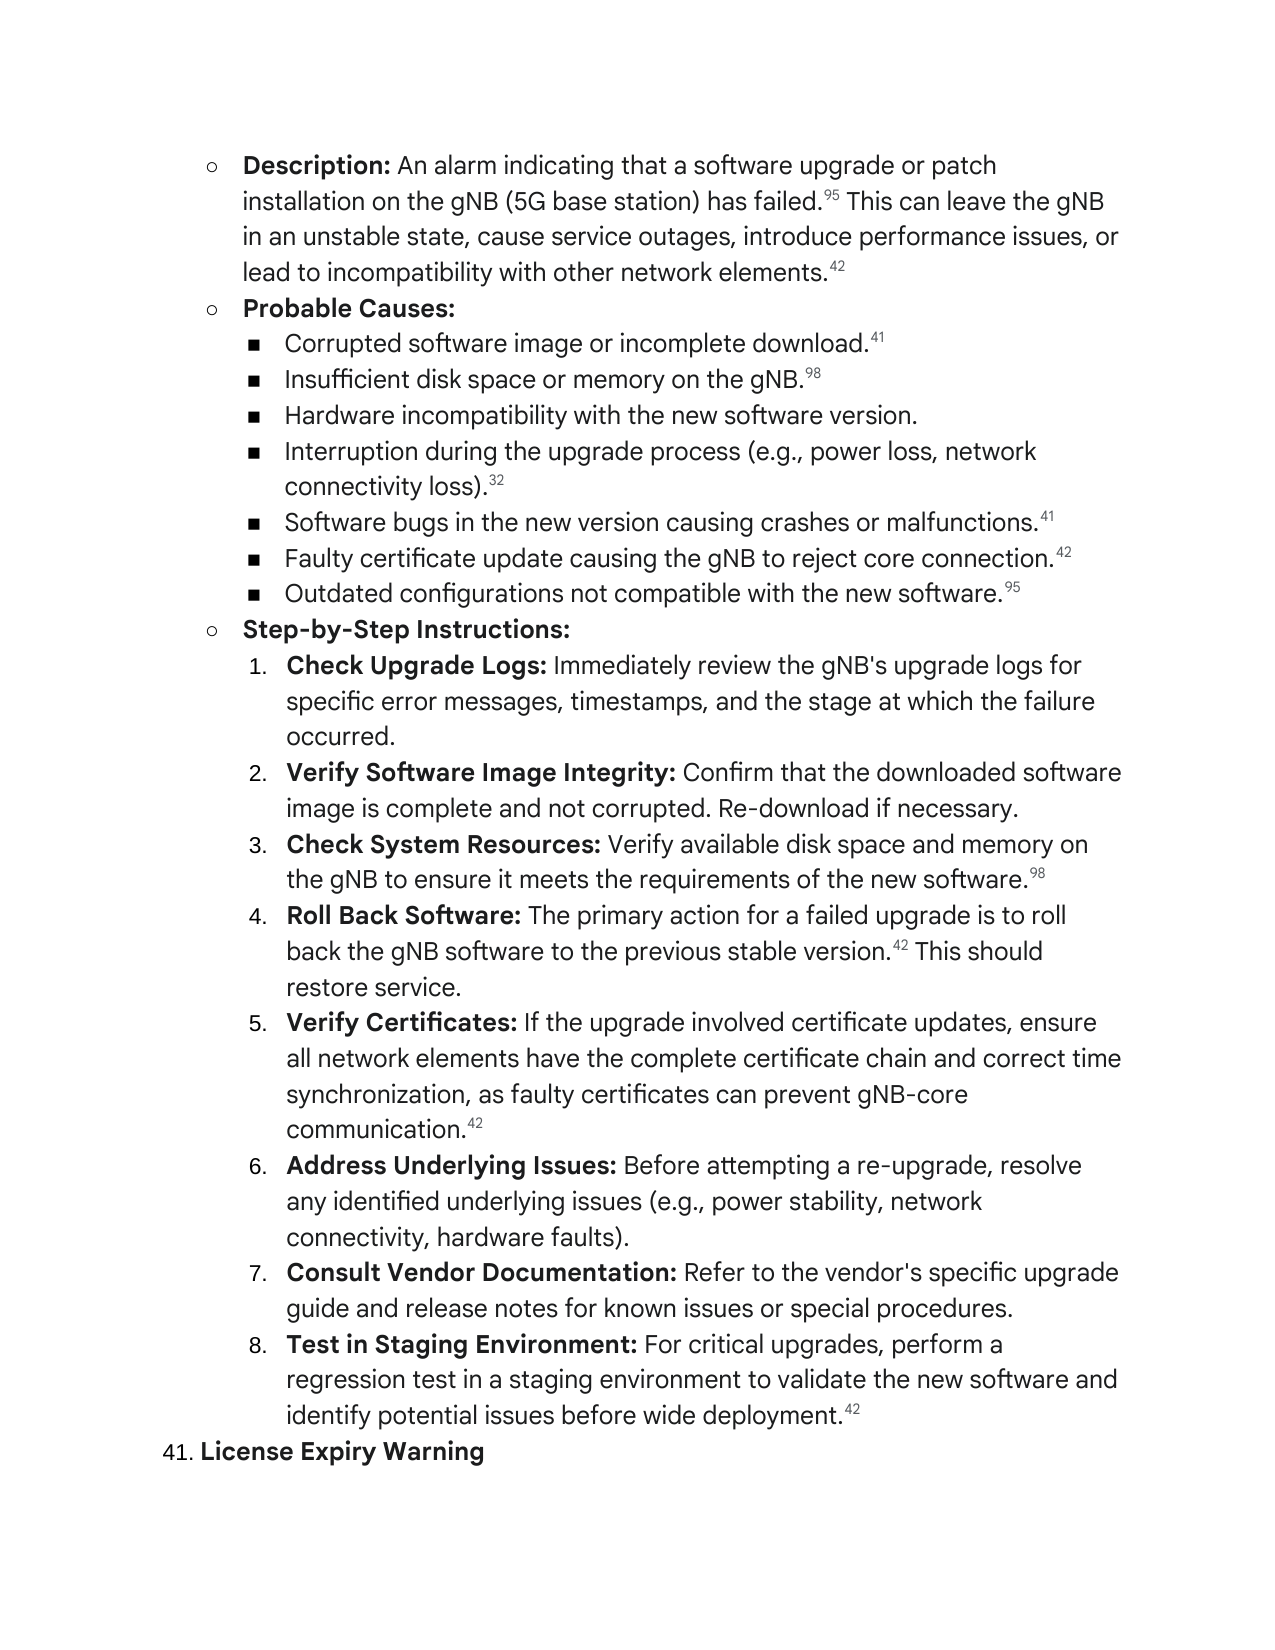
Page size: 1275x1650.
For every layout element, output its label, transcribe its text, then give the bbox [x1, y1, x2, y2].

list Roll Back Software: The primary action for a failed upgrade is to roll back the gNB software to the previous stable version.42 This should restore service. [248, 900, 1125, 1003]
list Probable Causes: [205, 293, 1125, 324]
list Hardware incompatibility with the new software version. [247, 400, 1125, 431]
list Corrupted software image or incomplete download.41 [247, 329, 1125, 360]
list Faulty certificate update causing the gNB to reject core connection.42 [247, 543, 1125, 574]
list Step-by-Step Instructions: [205, 614, 1125, 646]
list Interruption during the upgrade process (e.g., power loss, network connectivity loss).32 [247, 436, 1125, 503]
list Consult Vendor Documentation: Refer to the vendor's specific upgrade guide and release notes for known issues or special procedures. [248, 1258, 1125, 1325]
list Outdated configurations not compatible with the new software.95 [247, 579, 1125, 610]
list Address Underlying Issues: Before attempting a re-upgrade, resolve any identified underlying issues (e.g., power stability, network connectivity, hardware faults). [248, 1150, 1125, 1253]
list Verify Software Image Integrity: Confirm that the downloaded software image is complete and not corrupted. Re-download if necessary. [248, 757, 1125, 824]
list Test in Staging Environment: For critical upgrades, perform a regression test in a staging environment to validate the new software and identify potential issues before wide deployment.42 [248, 1329, 1125, 1432]
list Insufficient disk space or memory on the gNB.98 [247, 364, 1125, 396]
list Software bugs in the new version causing crashes or malfunctions.41 [247, 507, 1125, 539]
list Description: An alarm indicating that a software upgrade or patch installation on the gNB (5G base station) has failed.95 This can leave the gNB in an unstable state, cause service outages, introduce performance issues, or lead to incompatibility with other network elements.42 [205, 150, 1125, 288]
list Check Upgrade Logs: Immediately review the gNB's upgrade logs for specific error messages, timestamps, and the stage at which the failure occurred. [248, 650, 1125, 753]
list License Expiry Warning [162, 1436, 1125, 1468]
list Verify Certificates: If the upgrade involved certificate updates, ensure all network elements have the complete certificate chain and correct time synchronization, as faulty certificates can prevent gNB-core communication.42 [248, 1007, 1125, 1146]
list Check System Resources: Verify available disk space and memory on the gNB to ensure it meets the requirements of the new software.98 [248, 829, 1125, 896]
